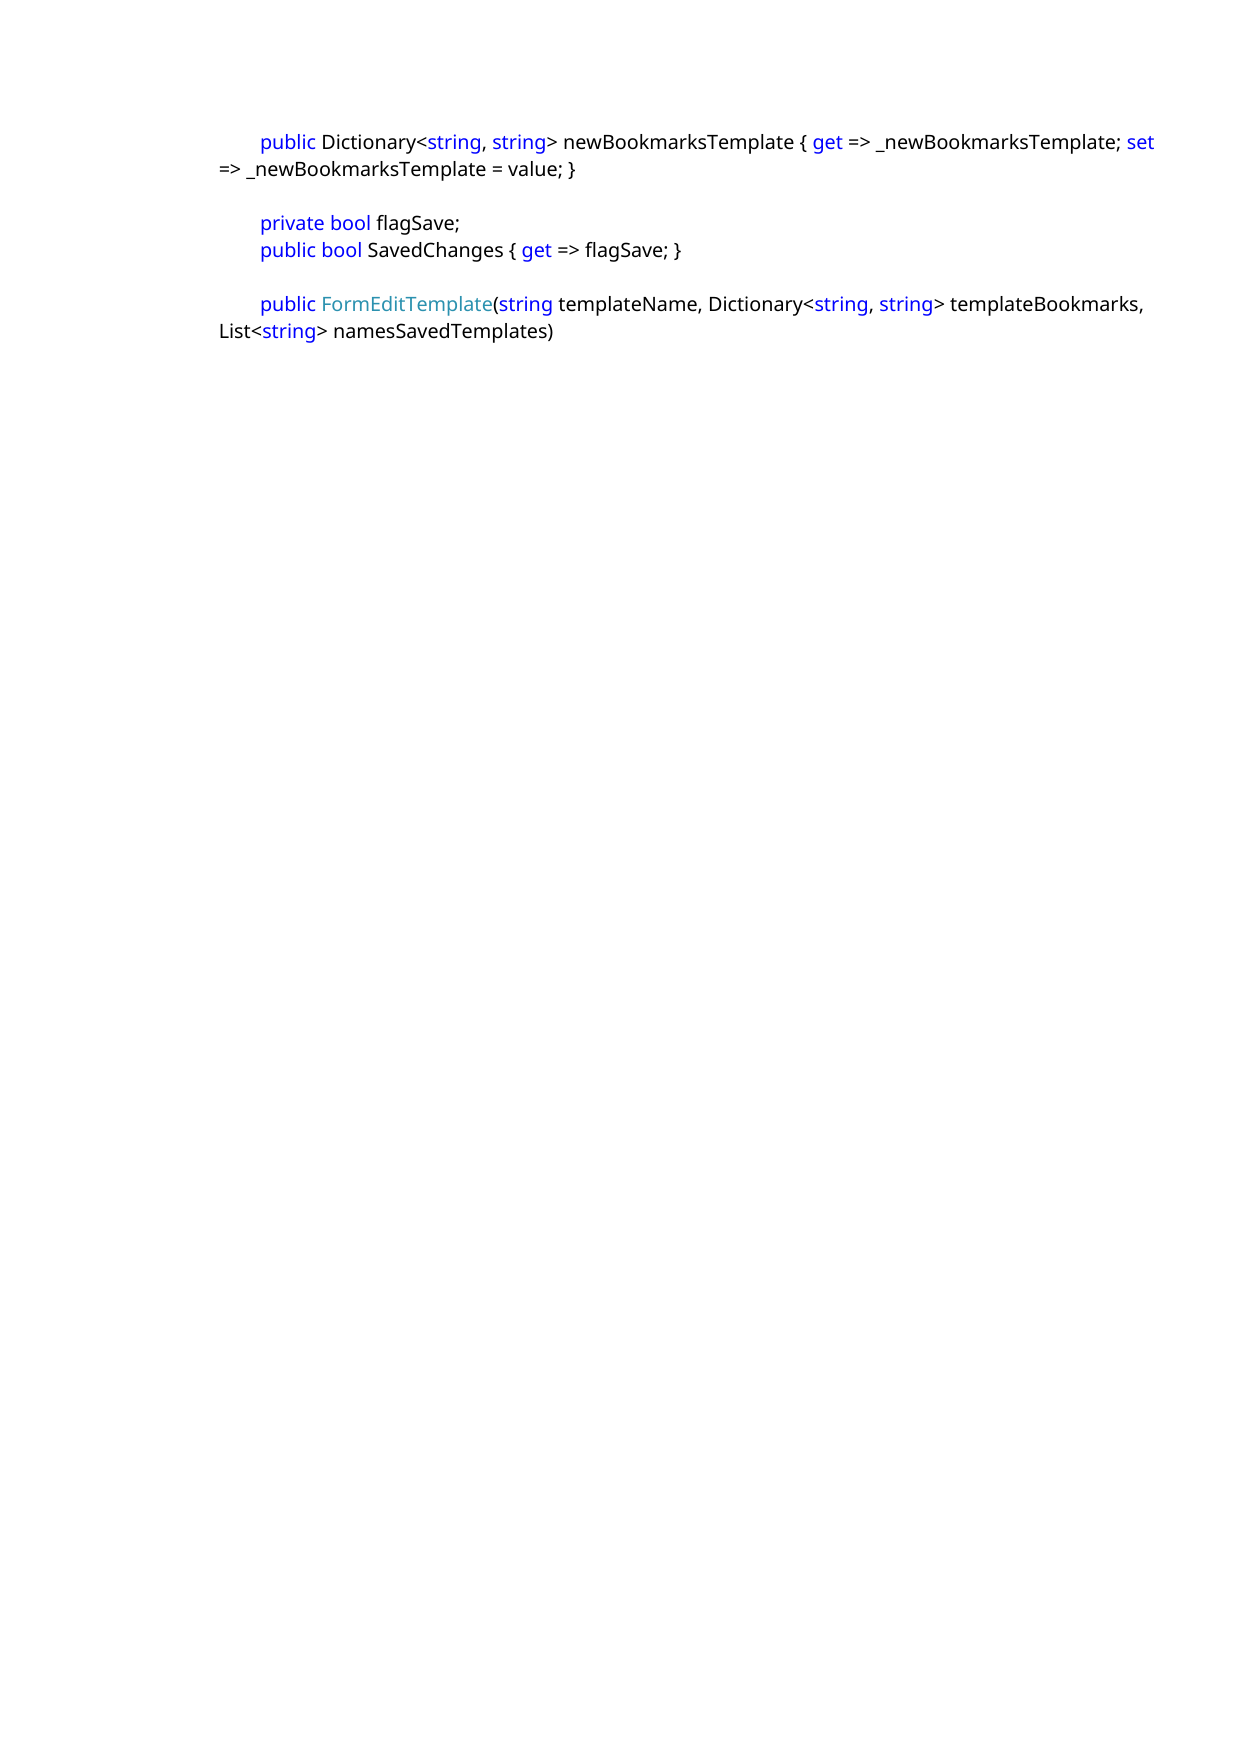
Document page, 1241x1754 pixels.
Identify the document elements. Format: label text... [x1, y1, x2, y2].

text private bool flagSave; [218, 209, 1181, 236]
text public Dictionary<string, string> newBookmarksTemplate { get => _newBookmarksTemplate; set => _newBookmarksTemplate = value; } [218, 128, 1181, 182]
text public bool SavedChanges { get => flagSave; } [218, 236, 1181, 263]
text public FormEditTemplate(string templateName, Dictionary<string, string> templateBookmarks, List<string> namesSavedTemplates) [218, 290, 1181, 344]
